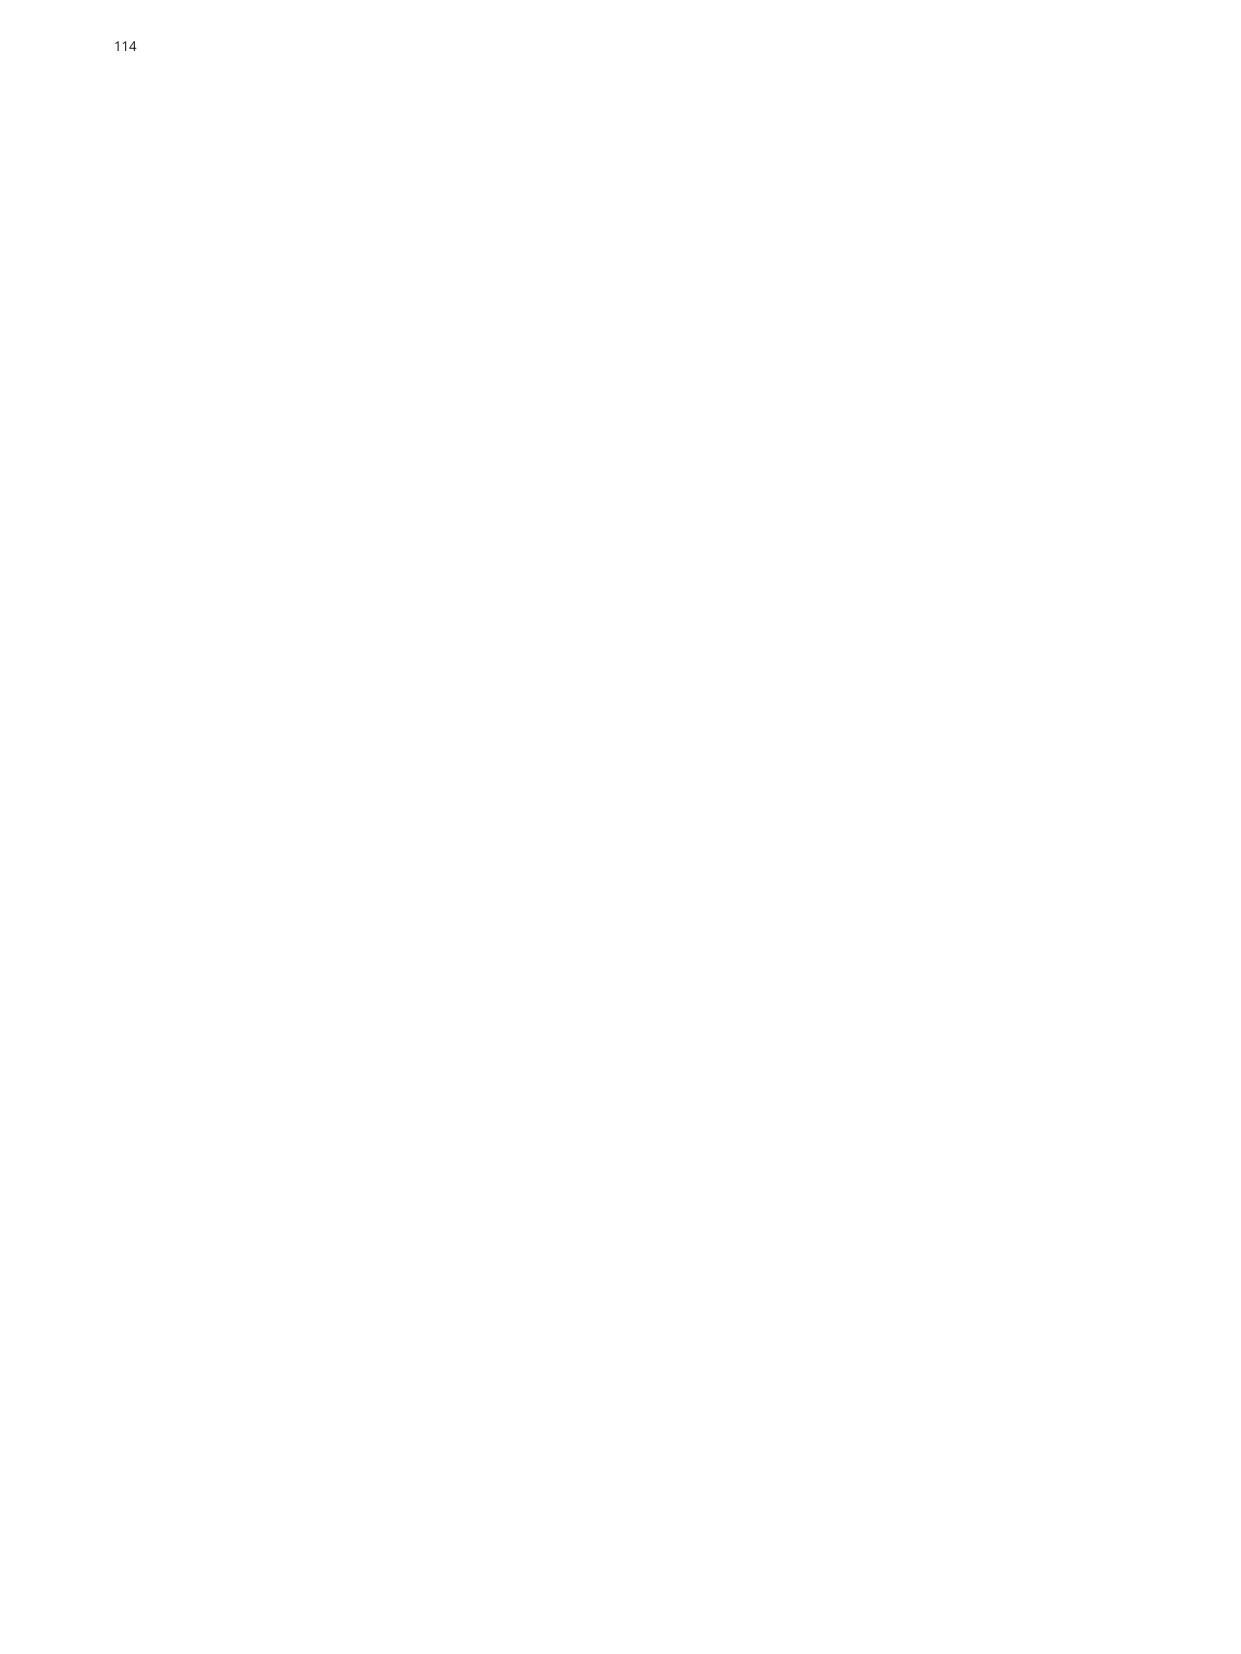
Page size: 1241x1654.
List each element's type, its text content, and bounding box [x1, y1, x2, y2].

text 114 [114, 38, 1163, 54]
